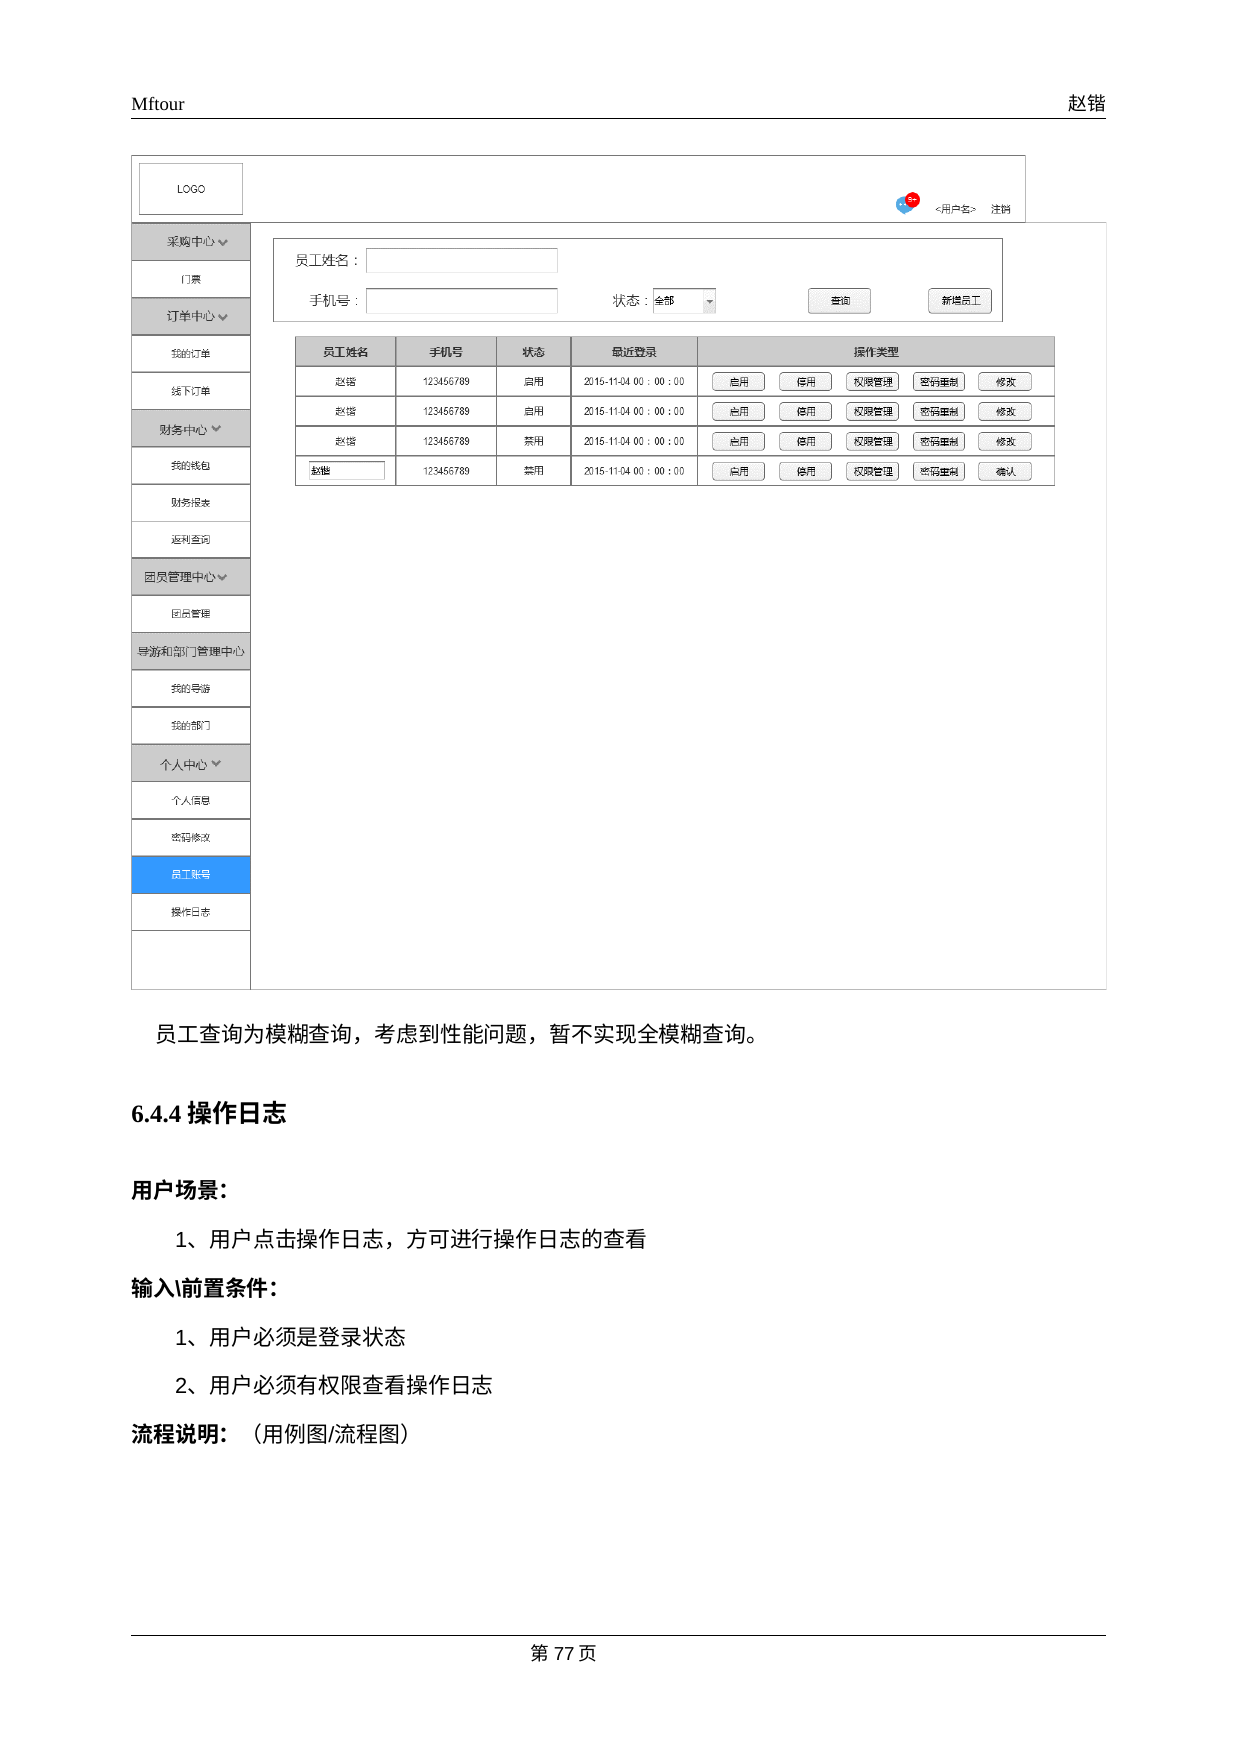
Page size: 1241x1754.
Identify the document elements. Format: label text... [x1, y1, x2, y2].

picture [131, 155, 1107, 990]
text 1、用户点击操作日志，方可进行操作日志的查看 [131, 1222, 1106, 1254]
text 2、用户必须有权限查看操作日志 [131, 1368, 1106, 1400]
text 输入\前置条件： [131, 1270, 1106, 1303]
text 员工查询为模糊查询，考虑到性能问题，暂不实现全模糊查询。 [131, 1017, 1106, 1049]
subtitle 操作日志 [131, 1079, 1106, 1144]
text 用户场景： [131, 1173, 1106, 1205]
text 1、用户必须是登录状态 [131, 1319, 1106, 1352]
text 流程说明：（用例图/流程图） [131, 1417, 1106, 1449]
